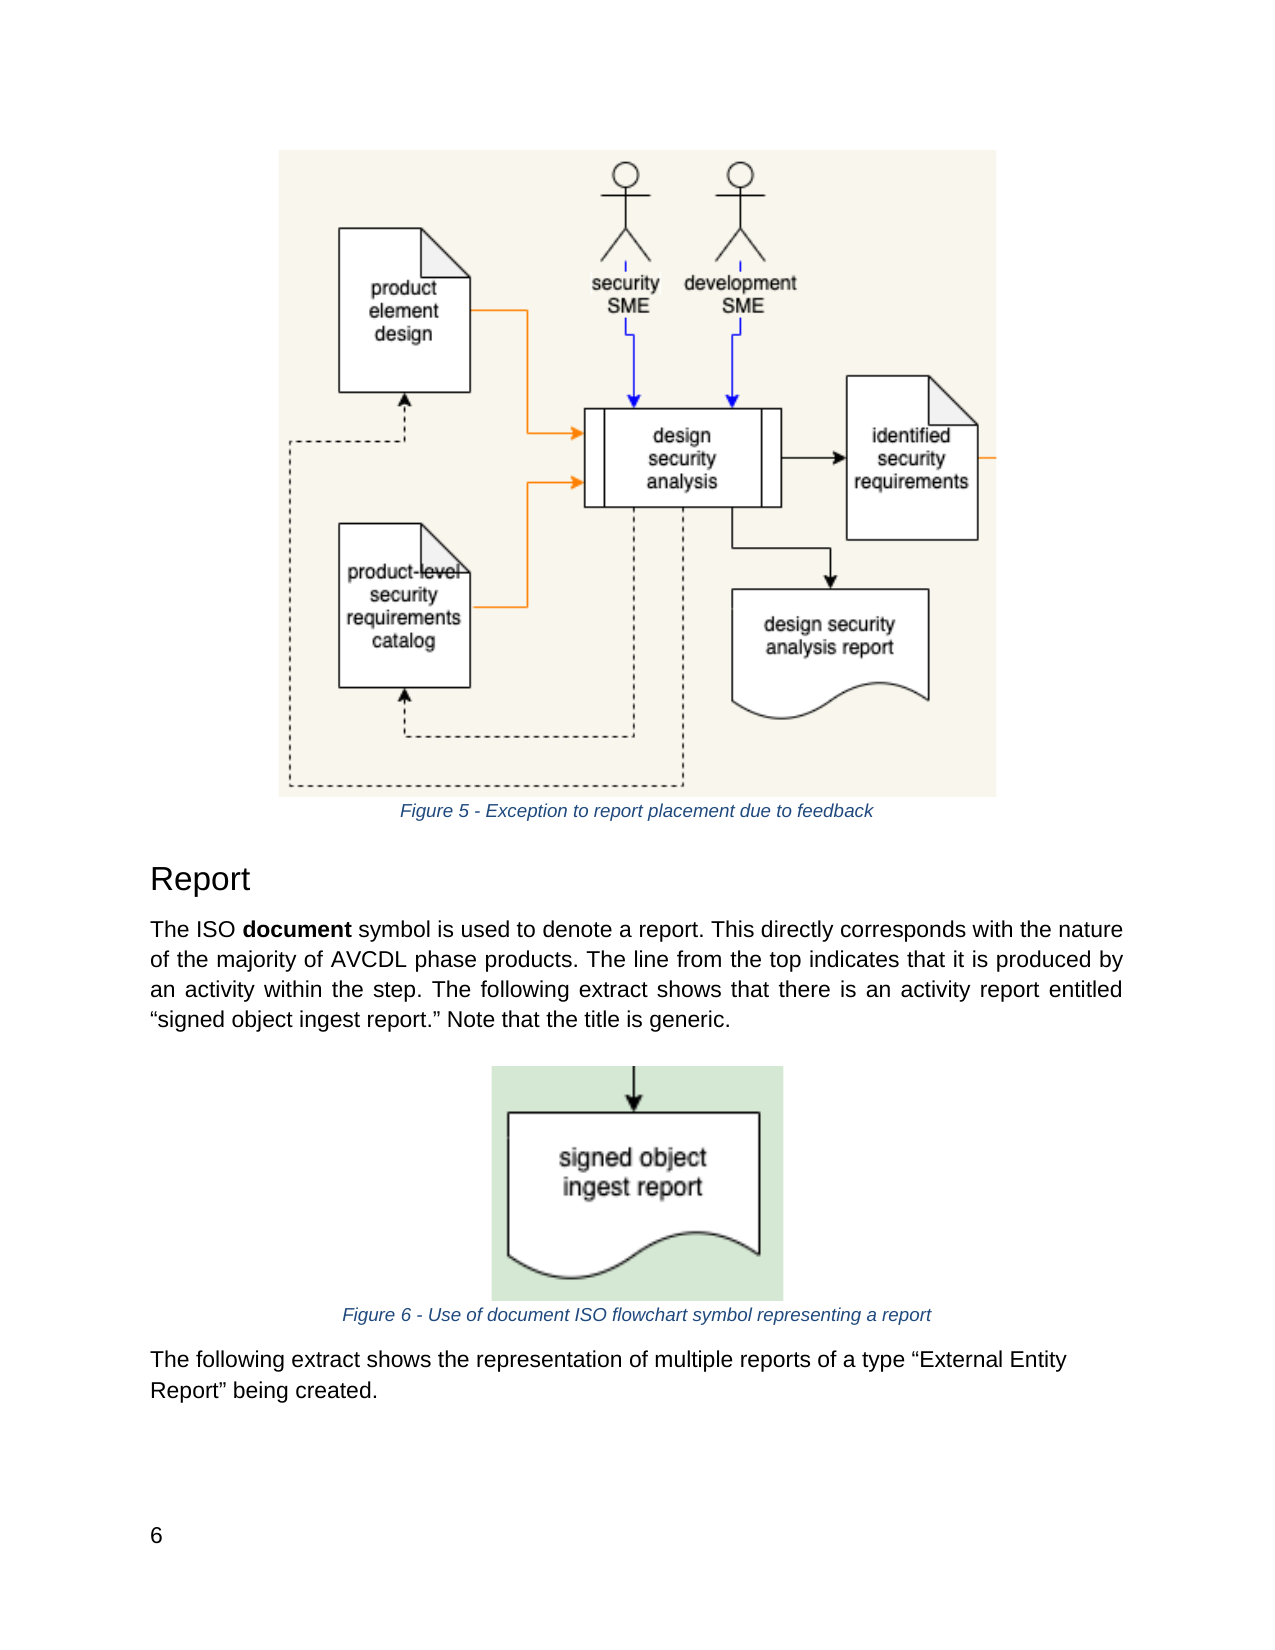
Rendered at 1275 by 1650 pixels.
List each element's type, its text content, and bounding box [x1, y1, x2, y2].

text The ISO document symbol is used to denote a report. This directly corresponds with the nature of the majority of AVCDL phase products. The line from the top indicates that it is produced by an activity within the step. The following extract shows that there is an activity report entitled “signed object ingest report.” Note that the title is generic. [150, 916, 1125, 1033]
picture [491, 1066, 784, 1301]
subtitle Report [150, 859, 1125, 897]
picture [278, 150, 997, 797]
text The following extract shows the representation of multiple reports of a type “External Entity Report” being created. [150, 1346, 1125, 1403]
